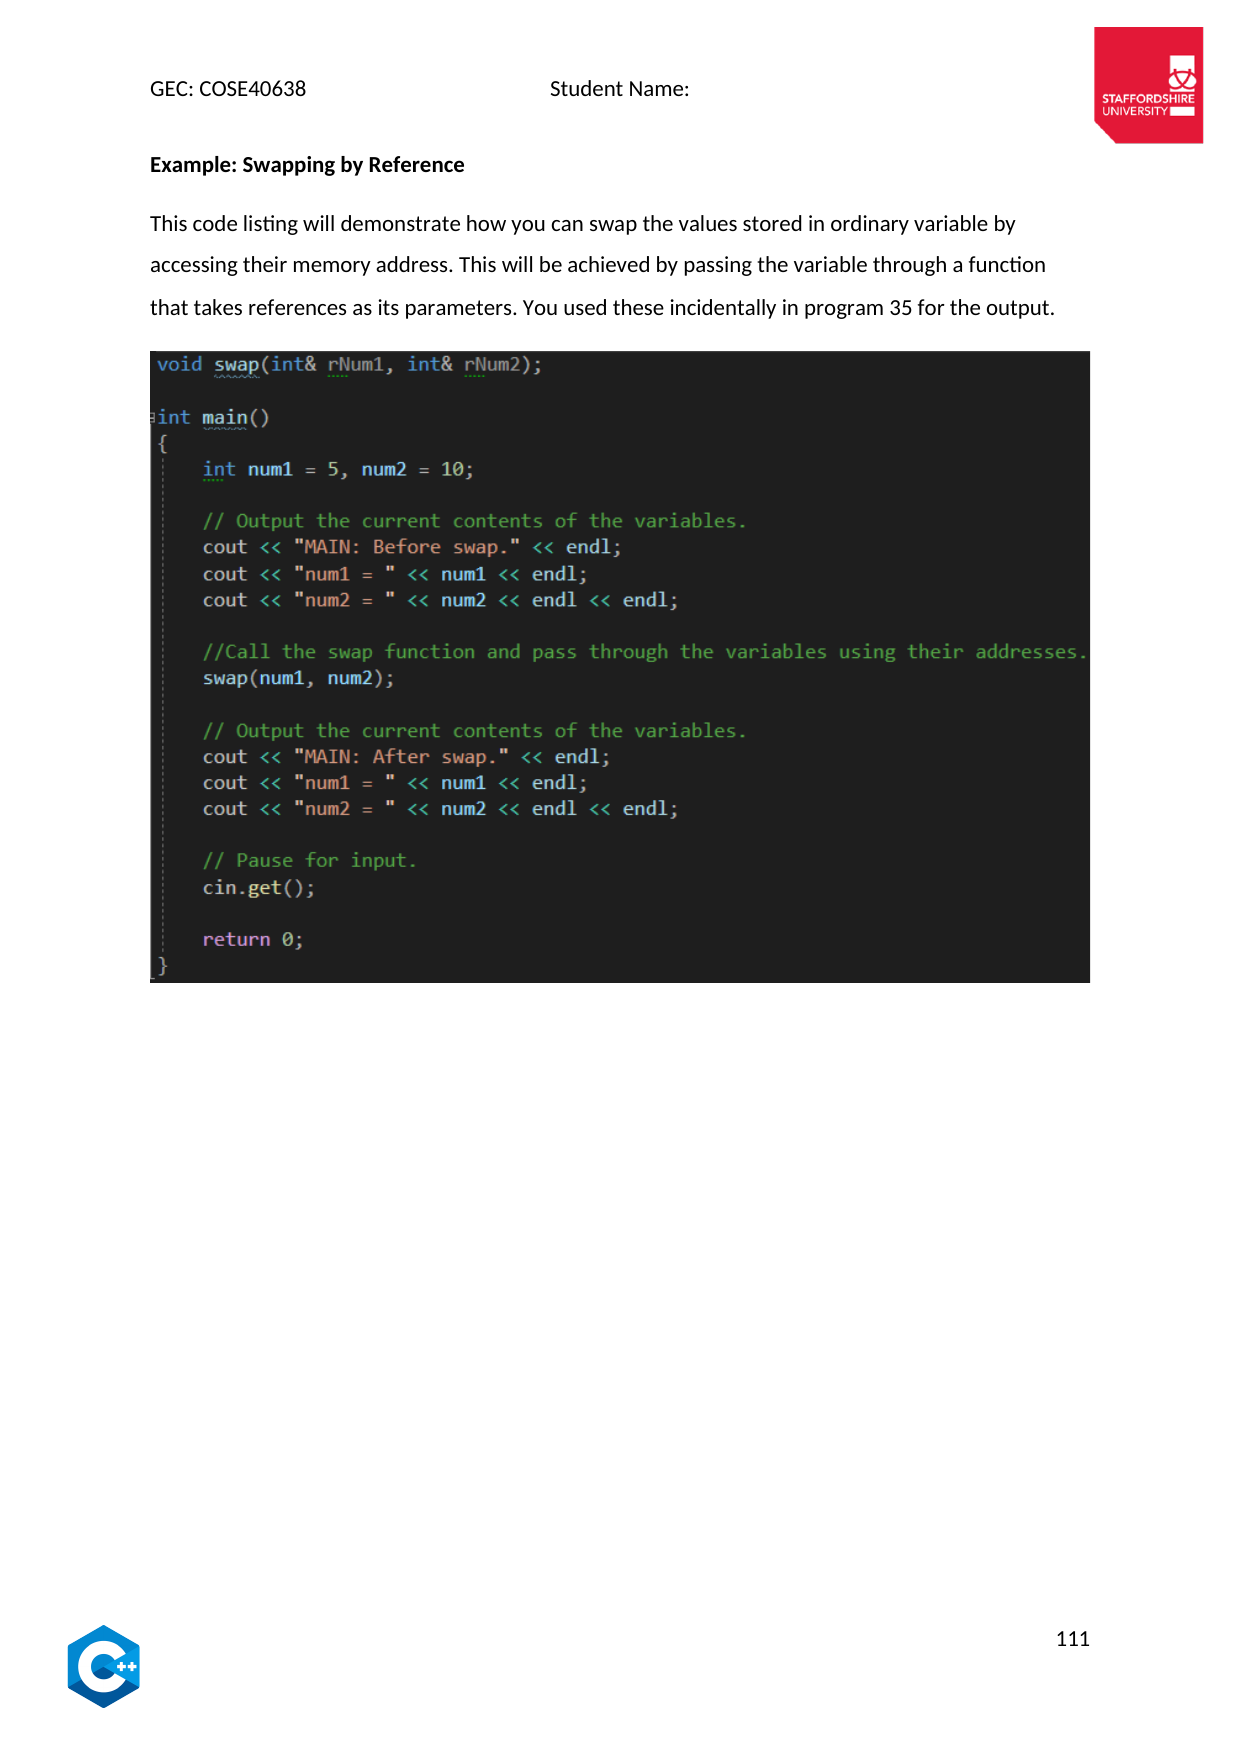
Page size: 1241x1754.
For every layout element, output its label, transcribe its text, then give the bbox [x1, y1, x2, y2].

text This code listing will demonstrate how you can swap the values stored in ordinary variable by accessing their memory address. This will be achieved by passing the variable through a function that takes references as its parameters. You used these incidentally in program 35 for the output. [150, 209, 1090, 321]
text Example: Swapping by Reference [150, 150, 1090, 178]
picture [1088, 27, 1209, 148]
picture [53, 1625, 150, 1708]
picture [150, 351, 1091, 983]
